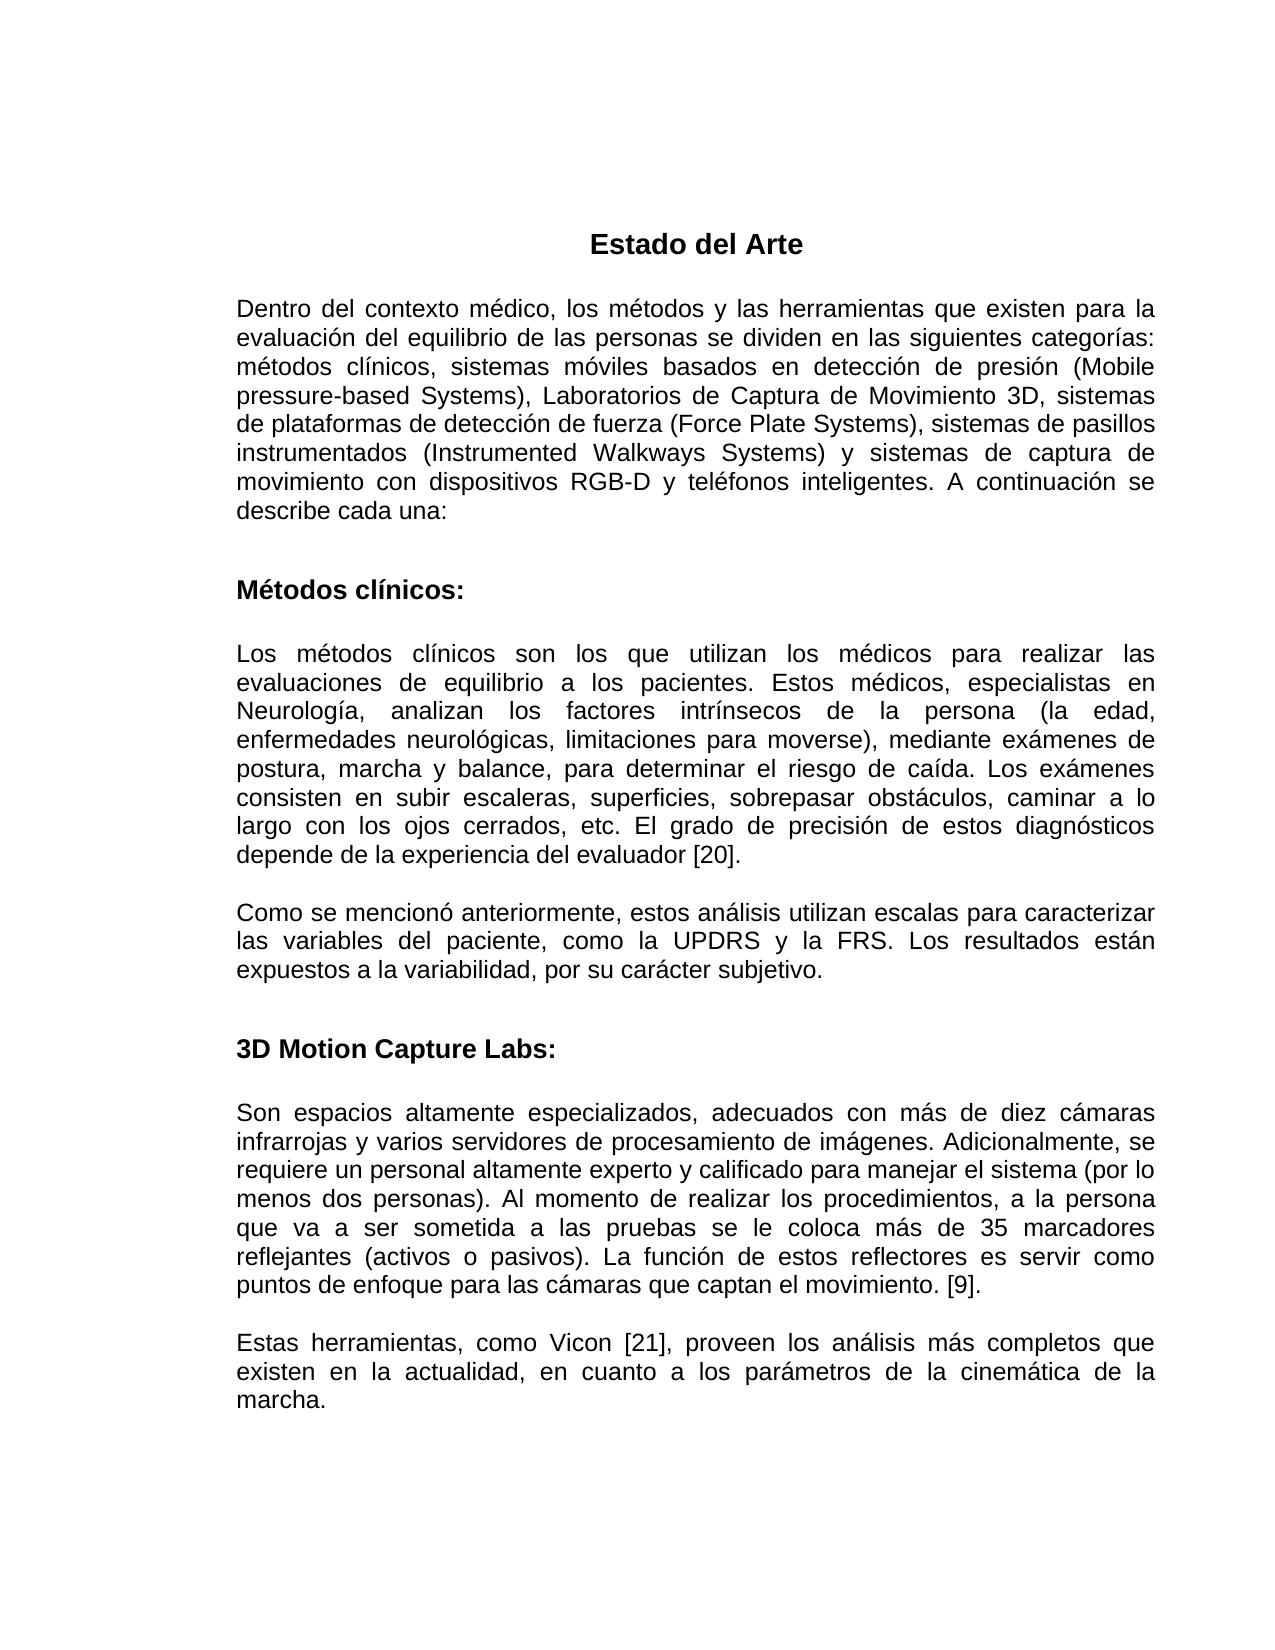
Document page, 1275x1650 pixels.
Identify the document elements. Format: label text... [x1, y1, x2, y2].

text Son espacios altamente especializados, adecuados con más de diez cámaras infrarrojas y varios servidores de procesamiento de imágenes. Adicionalmente, se requiere un personal altamente experto y calificado para manejar el sistema (por lo menos dos personas). Al momento de realizar los procedimientos, a la persona que va a ser sometida a las pruebas se le coloca más de 35 marcadores reflejantes (activos o pasivos). La función de estos reflectores es servir como puntos de enfoque para las cámaras que captan el movimiento. [9]. [236, 1098, 1157, 1299]
subtitle 3D Motion Capture Labs: [236, 1033, 1157, 1064]
text Los métodos clínicos son los que utilizan los médicos para realizar las evaluaciones de equilibrio a los pacientes. Estos médicos, especialistas en Neurología, analizan los factores intrínsecos de la persona (la edad, enfermedades neurológicas, limitaciones para moverse), mediante exámenes de postura, marcha y balance, para determinar el riesgo de caída. Los exámenes consisten en subir escaleras, superficies, sobrepasar obstáculos, caminar a lo largo con los ojos cerrados, etc. El grado de precisión de estos diagnósticos depende de la experiencia del evaluador [20]. [236, 639, 1157, 869]
subtitle Métodos clínicos: [236, 574, 1157, 605]
text Estas herramientas, como Vicon [21], proveen los análisis más completos que existen en la actualidad, en cuanto a los parámetros de la cinemática de la marcha. [236, 1328, 1157, 1414]
text Dentro del contexto médico, los métodos y las herramientas que existen para la evaluación del equilibrio de las personas se dividen en las siguientes categorías: métodos clínicos, sistemas móviles basados en detección de presión (Mobile pressure-based Systems), Laboratorios de Captura de Movimiento 3D, sistemas de plataformas de detección de fuerza (Force Plate Systems), sistemas de pasillos instrumentados (Instrumented Walkways Systems) y sistemas de captura de movimiento con dispositivos RGB-D y teléfonos inteligentes. A continuación se describe cada una: [236, 294, 1157, 524]
subtitle Estado del Arte [236, 227, 1157, 261]
text Como se mencionó anteriormente, estos análisis utilizan escalas para caracterizar las variables del paciente, como la UPDRS y la FRS. Los resultados están expuestos a la variabilidad, por su carácter subjetivo. [236, 897, 1157, 984]
